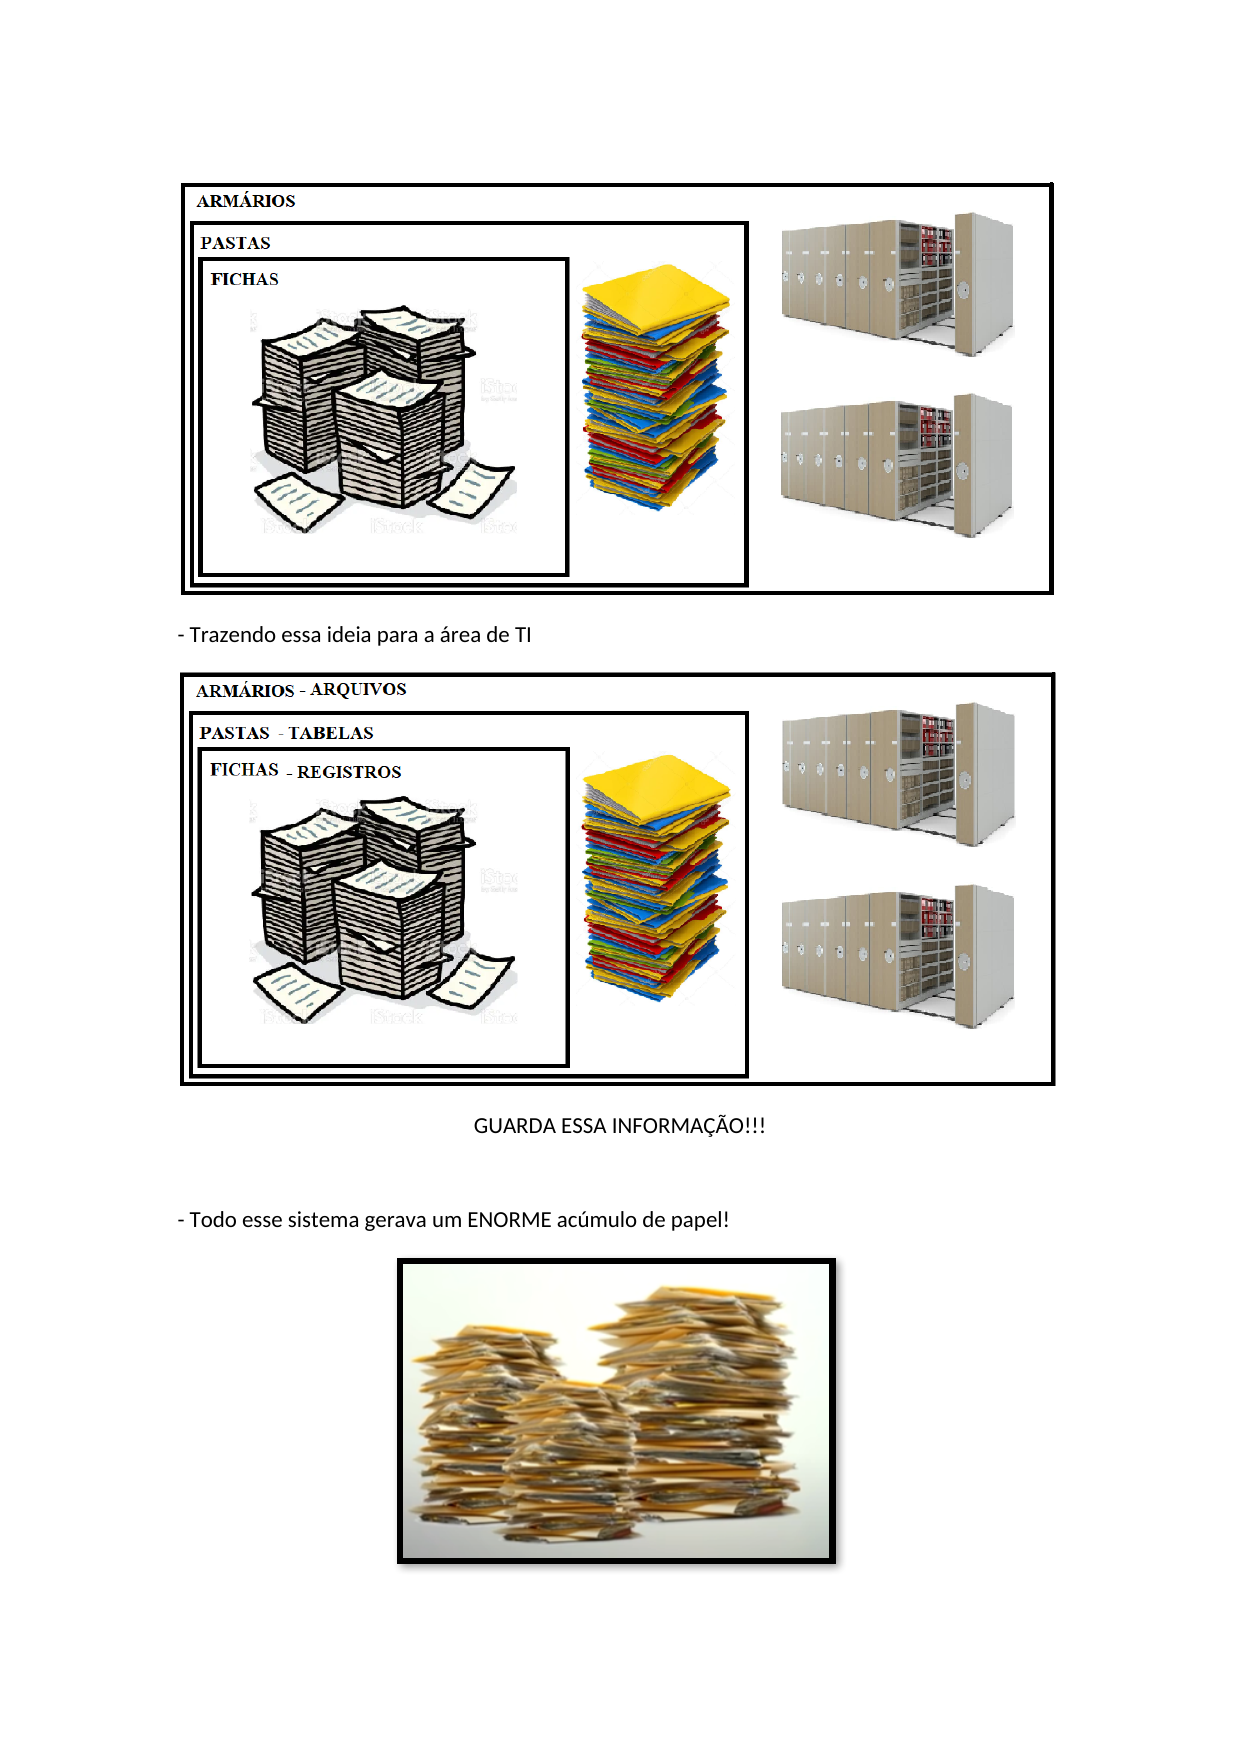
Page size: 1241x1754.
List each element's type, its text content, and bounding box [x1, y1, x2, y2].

text - Trazendo essa ideia para a área de TI [177, 620, 1063, 648]
picture [403, 1264, 829, 1558]
picture [177, 666, 1062, 1092]
text - Todo esse sistema gerava um ENORME acúmulo de papel! [177, 1205, 1063, 1233]
picture [177, 177, 1062, 601]
text GUARDA ESSA INFORMAÇÃO!!! [177, 1111, 1063, 1139]
